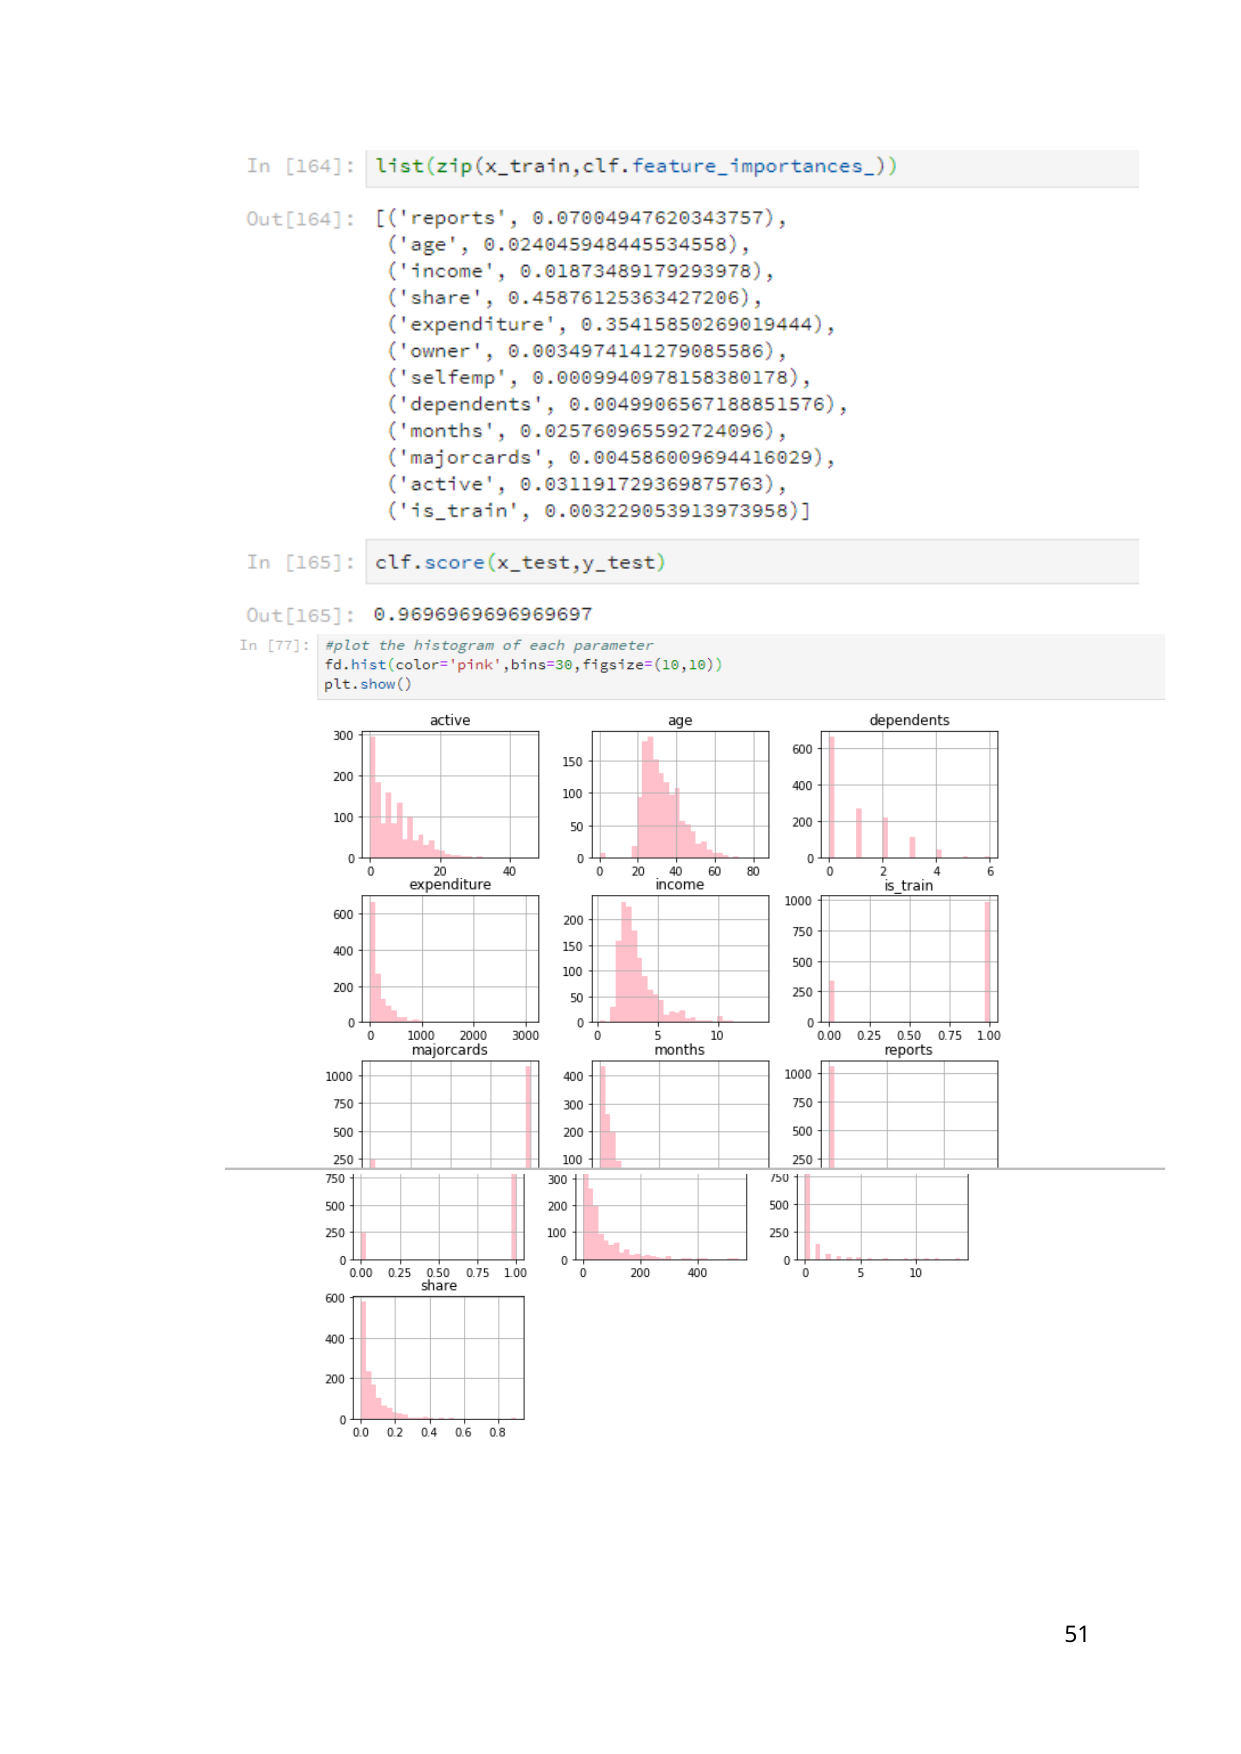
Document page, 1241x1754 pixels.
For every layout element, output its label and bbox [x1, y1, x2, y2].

picture [225, 150, 1140, 630]
picture [225, 1174, 1166, 1461]
picture [225, 634, 1166, 1170]
